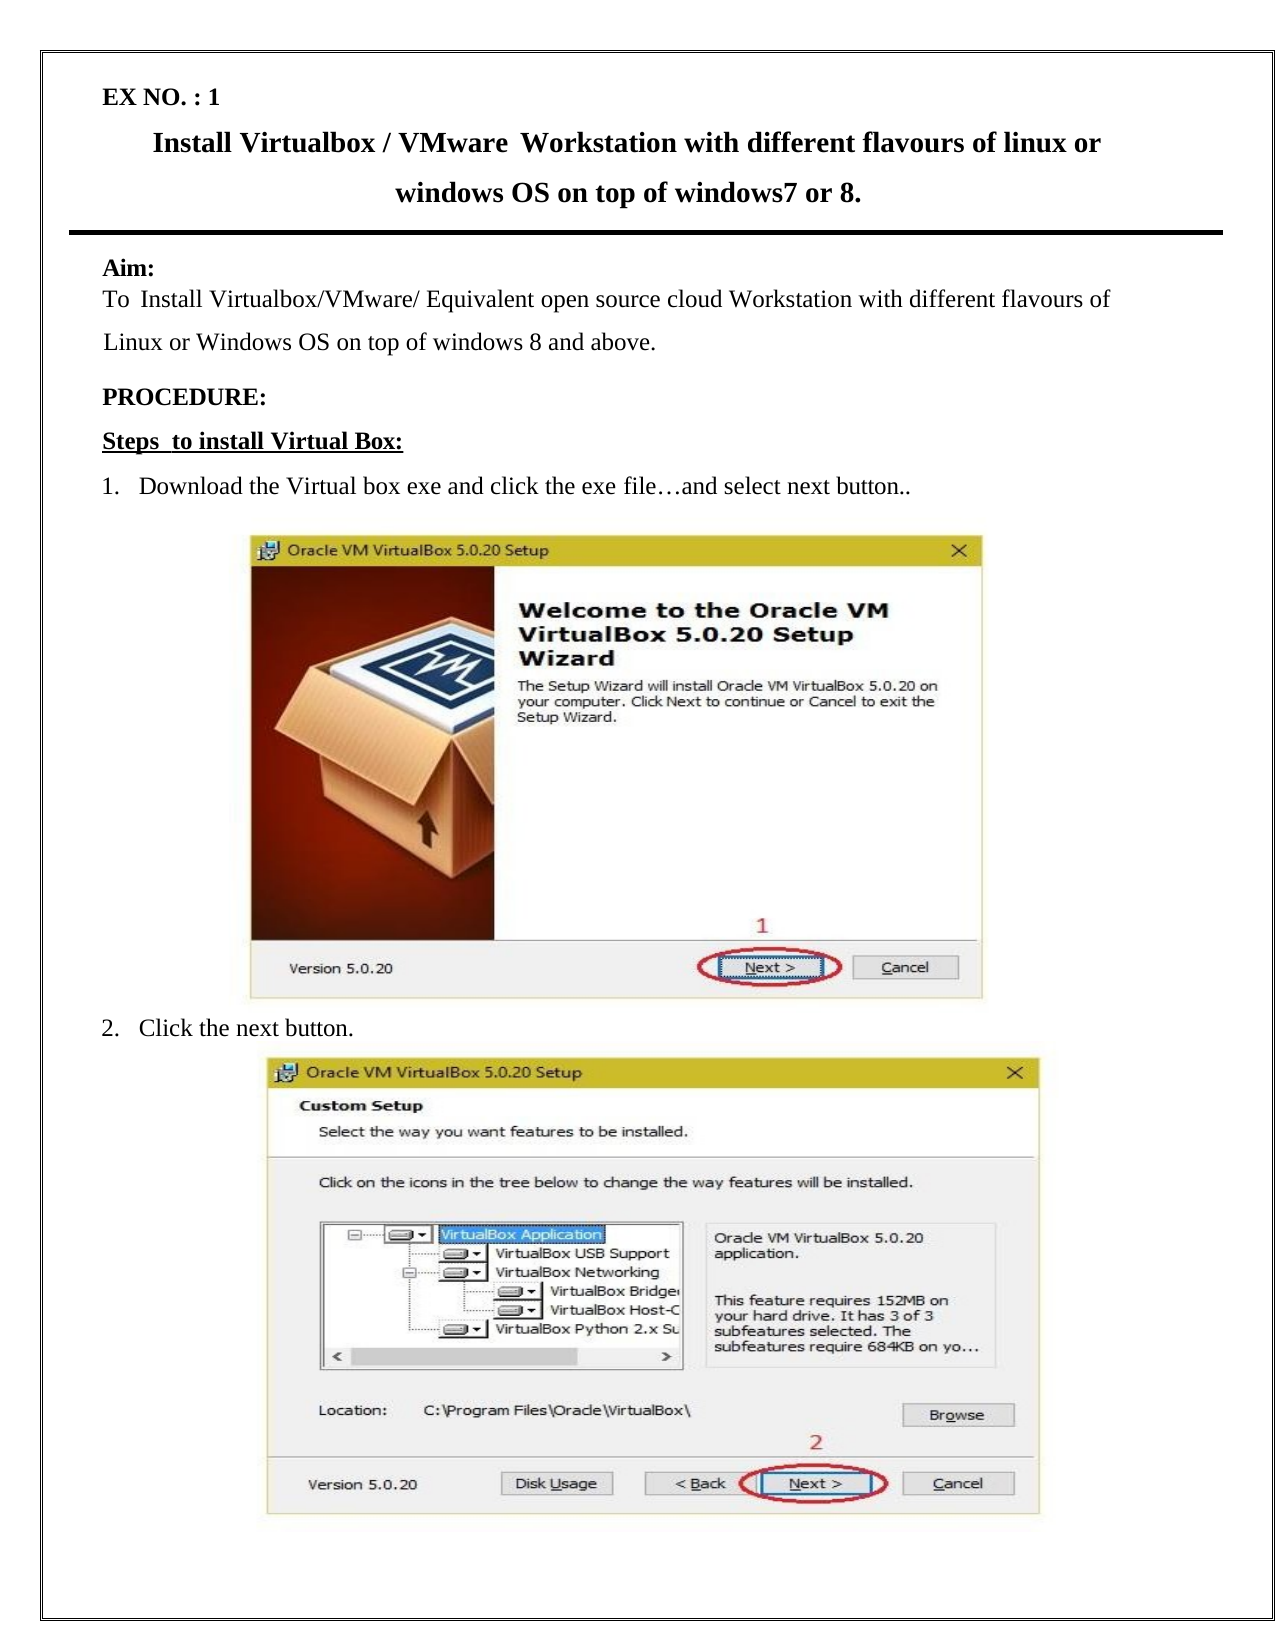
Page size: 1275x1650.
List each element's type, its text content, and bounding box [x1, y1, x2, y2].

text EX NO. : 1 [102, 82, 1272, 111]
text Steps to install Virtual Box: [102, 426, 1272, 455]
subtitle PROCEDURE: [102, 382, 1272, 411]
picture [228, 517, 989, 1013]
text Aim: [102, 253, 1272, 282]
text Install Virtualbox / VMware Workstation with different flavours of linux or windows OS on top of windows7 or 8. [152, 125, 1156, 209]
text To Install Virtualbox/VMware/ Equivalent open source cloud Workstation with different flavours of Linux or Windows OS on top of windows 8 and above. [102, 284, 1156, 355]
list Download the Virtual box exe and click the exe file…and select next button.. [101, 471, 1272, 499]
picture [256, 1041, 1059, 1532]
